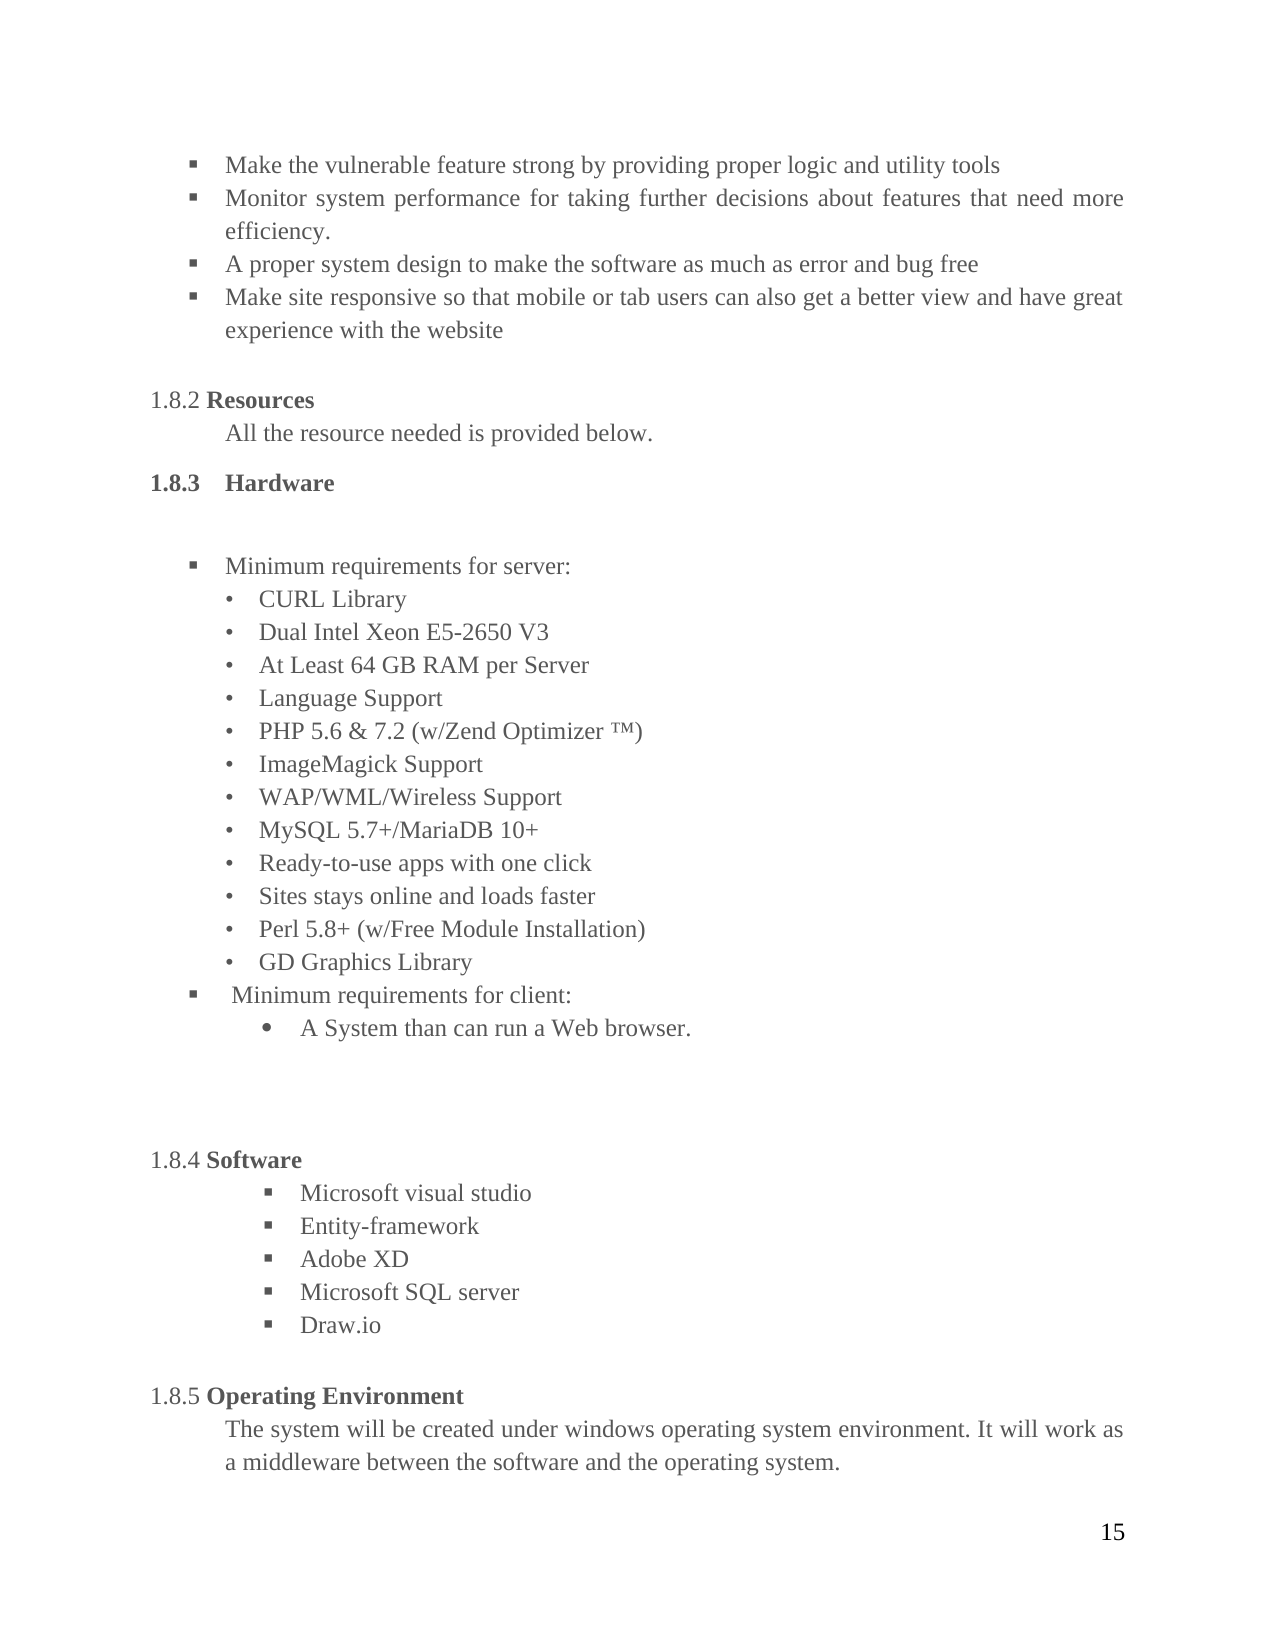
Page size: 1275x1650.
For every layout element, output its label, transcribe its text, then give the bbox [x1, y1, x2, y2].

text • Dual Intel Xeon E5-2650 V3 [225, 617, 1125, 646]
list Minimum requirements for client: [187, 980, 1125, 1009]
text • PHP 5.6 & 7.2 (w/Zend Optimizer ™) [225, 716, 1125, 744]
subtitle 1.8.4 Software [150, 1145, 1125, 1174]
list Microsoft visual studio [262, 1178, 1125, 1207]
text • ImageMagick Support [225, 749, 1125, 778]
text • GD Graphics Library [225, 947, 1125, 976]
subtitle Hardware [150, 468, 1125, 497]
list Minimum requirements for server: [187, 551, 1125, 579]
list Monitor system performance for taking further decisions about features that need more efficiency. [187, 183, 1125, 245]
text • Language Support [225, 683, 1125, 712]
text • CURL Library [225, 584, 1125, 612]
list A System than can run a Web browser. [262, 1013, 1125, 1042]
list Entity-framework [262, 1211, 1125, 1240]
subtitle 1.8.5 Operating Environment [150, 1381, 1125, 1409]
list Draw.io [262, 1311, 1125, 1339]
list Adobe XD [262, 1244, 1125, 1273]
list Make site responsive so that mobile or tab users can also get a better view and have great experience with the website [187, 282, 1125, 344]
text • WAP/WML/Wireless Support [225, 782, 1125, 811]
text • Perl 5.8+ (w/Free Module Installation) [225, 914, 1125, 943]
text • MySQL 5.7+/MariaDB 10+ [225, 815, 1125, 844]
list A proper system design to make the software as much as error and bug free [187, 249, 1125, 278]
subtitle 1.8.2 Resources [150, 385, 1125, 414]
list The system will be created under windows operating system environment. It will work as a middleware between the software and the operating system. [225, 1414, 1125, 1476]
list Microsoft SQL server [262, 1277, 1125, 1306]
list Make the vulnerable feature strong by providing proper logic and utility tools [187, 150, 1125, 179]
text All the resource needed is provided below. [150, 418, 1125, 447]
text • Ready-to-use apps with one click [225, 848, 1125, 877]
text • At Least 64 GB RAM per Server [225, 650, 1125, 678]
text • Sites stays online and loads faster [225, 881, 1125, 910]
